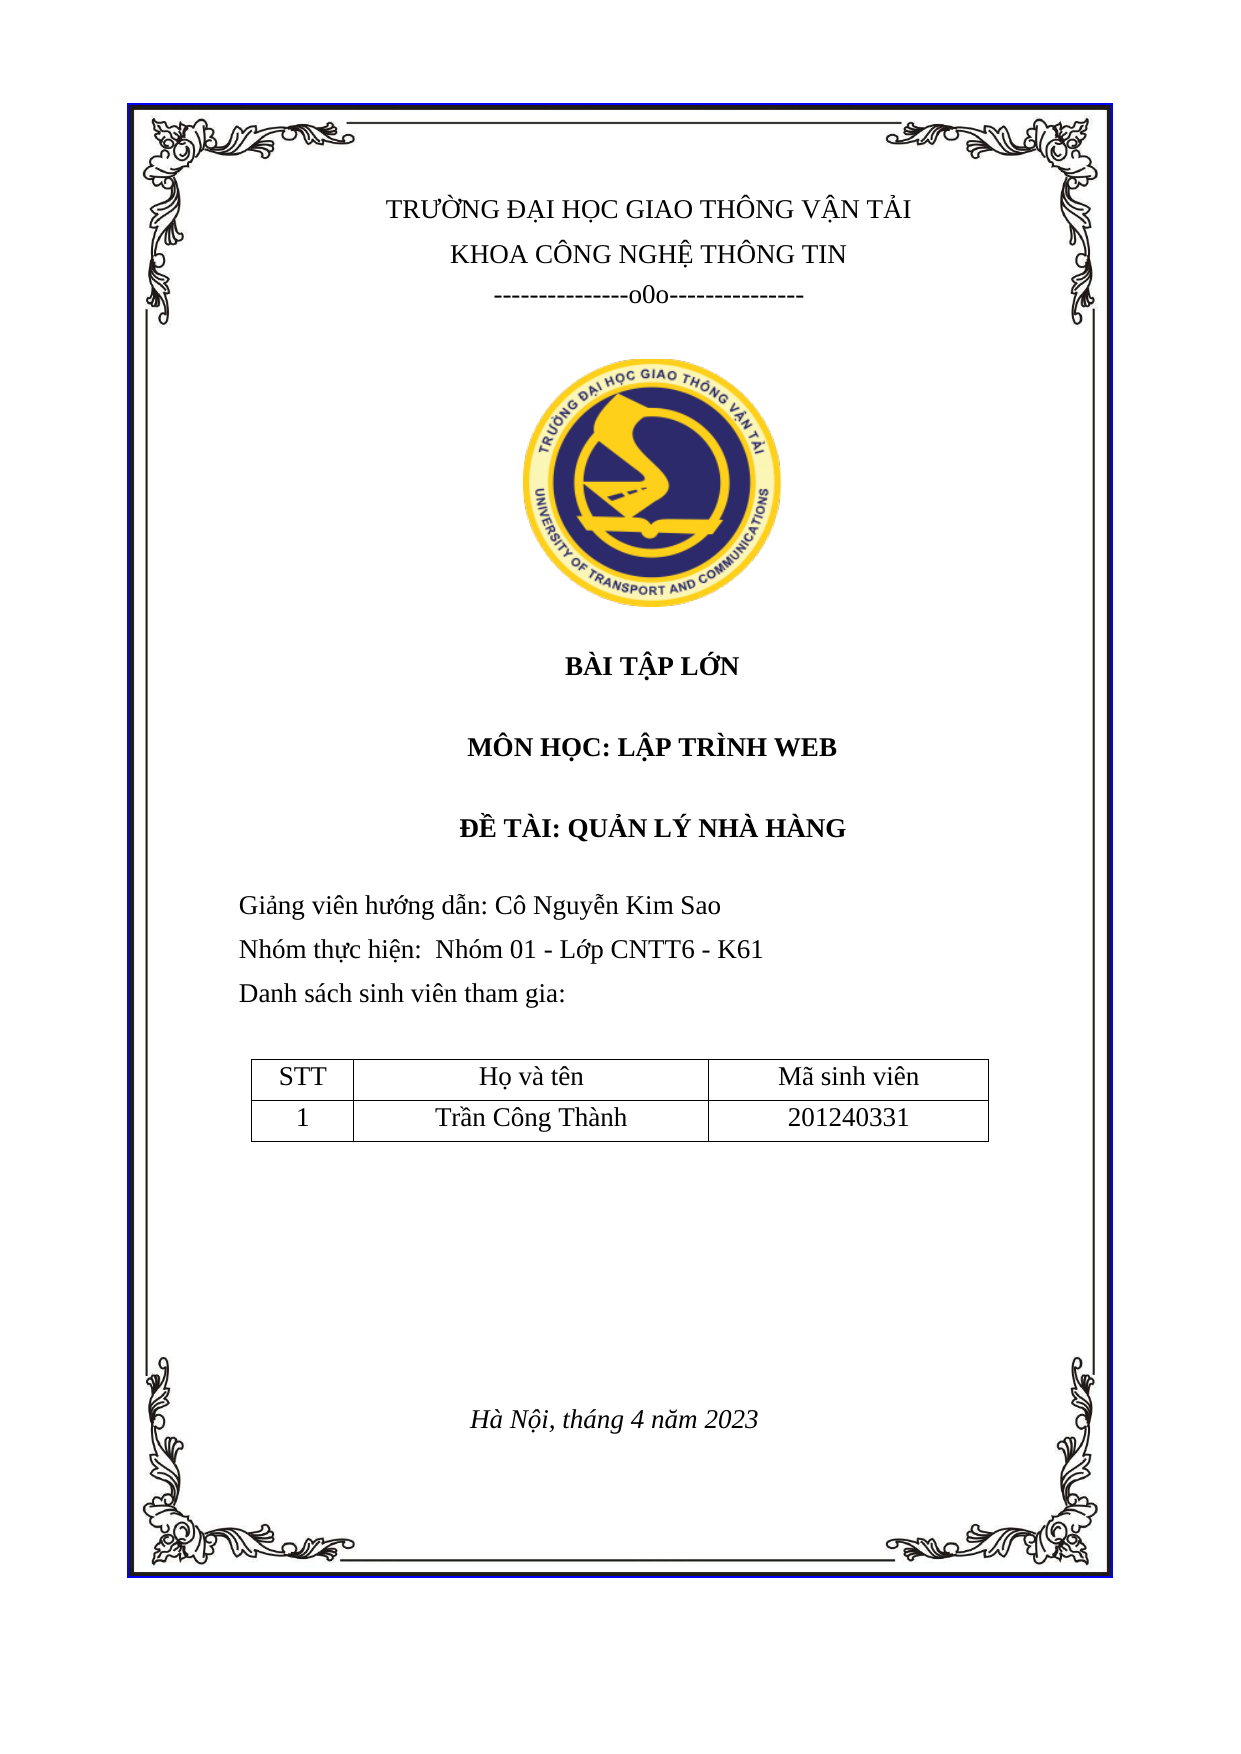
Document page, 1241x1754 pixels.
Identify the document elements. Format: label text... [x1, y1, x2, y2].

table_header Mã sinh viên [709, 1060, 988, 1100]
text MÔN HỌC: LẬP TRÌNH WEB [154, 731, 1150, 762]
table_header STT [252, 1060, 353, 1100]
text BÀI TẬP LỚN [154, 649, 1150, 681]
text Nhóm thực hiện: Nhóm 01 - Lớp CNTT6 - K61 [239, 933, 1152, 965]
table_header [100, 852, 226, 889]
table_cell 1 [252, 1101, 353, 1141]
text TRƯỜNG ĐẠI HỌC GIAO THÔNG VẬN TẢI [154, 193, 1143, 224]
text KHOA CÔNG NGHỆ THÔNG TIN [154, 238, 1143, 269]
table_cell 201240331 [709, 1101, 988, 1141]
text Danh sách sinh viên tham gia: [239, 978, 1152, 1009]
picture [129, 1434, 1111, 1576]
text ---------------o0o--------------- [154, 278, 1143, 309]
text Giảng viên hướng dẫn: Cô Nguyễn Kim Sao [239, 889, 1152, 921]
table_cell Trần Công Thành [354, 1101, 708, 1141]
picture [129, 105, 1111, 1403]
text ĐỀ TÀI: QUẢN LÝ NHÀ HÀNG [154, 812, 1152, 843]
text Hà Nội, tháng 4 năm 2023 [79, 1403, 1152, 1434]
table_header Họ và tên [354, 1060, 708, 1100]
